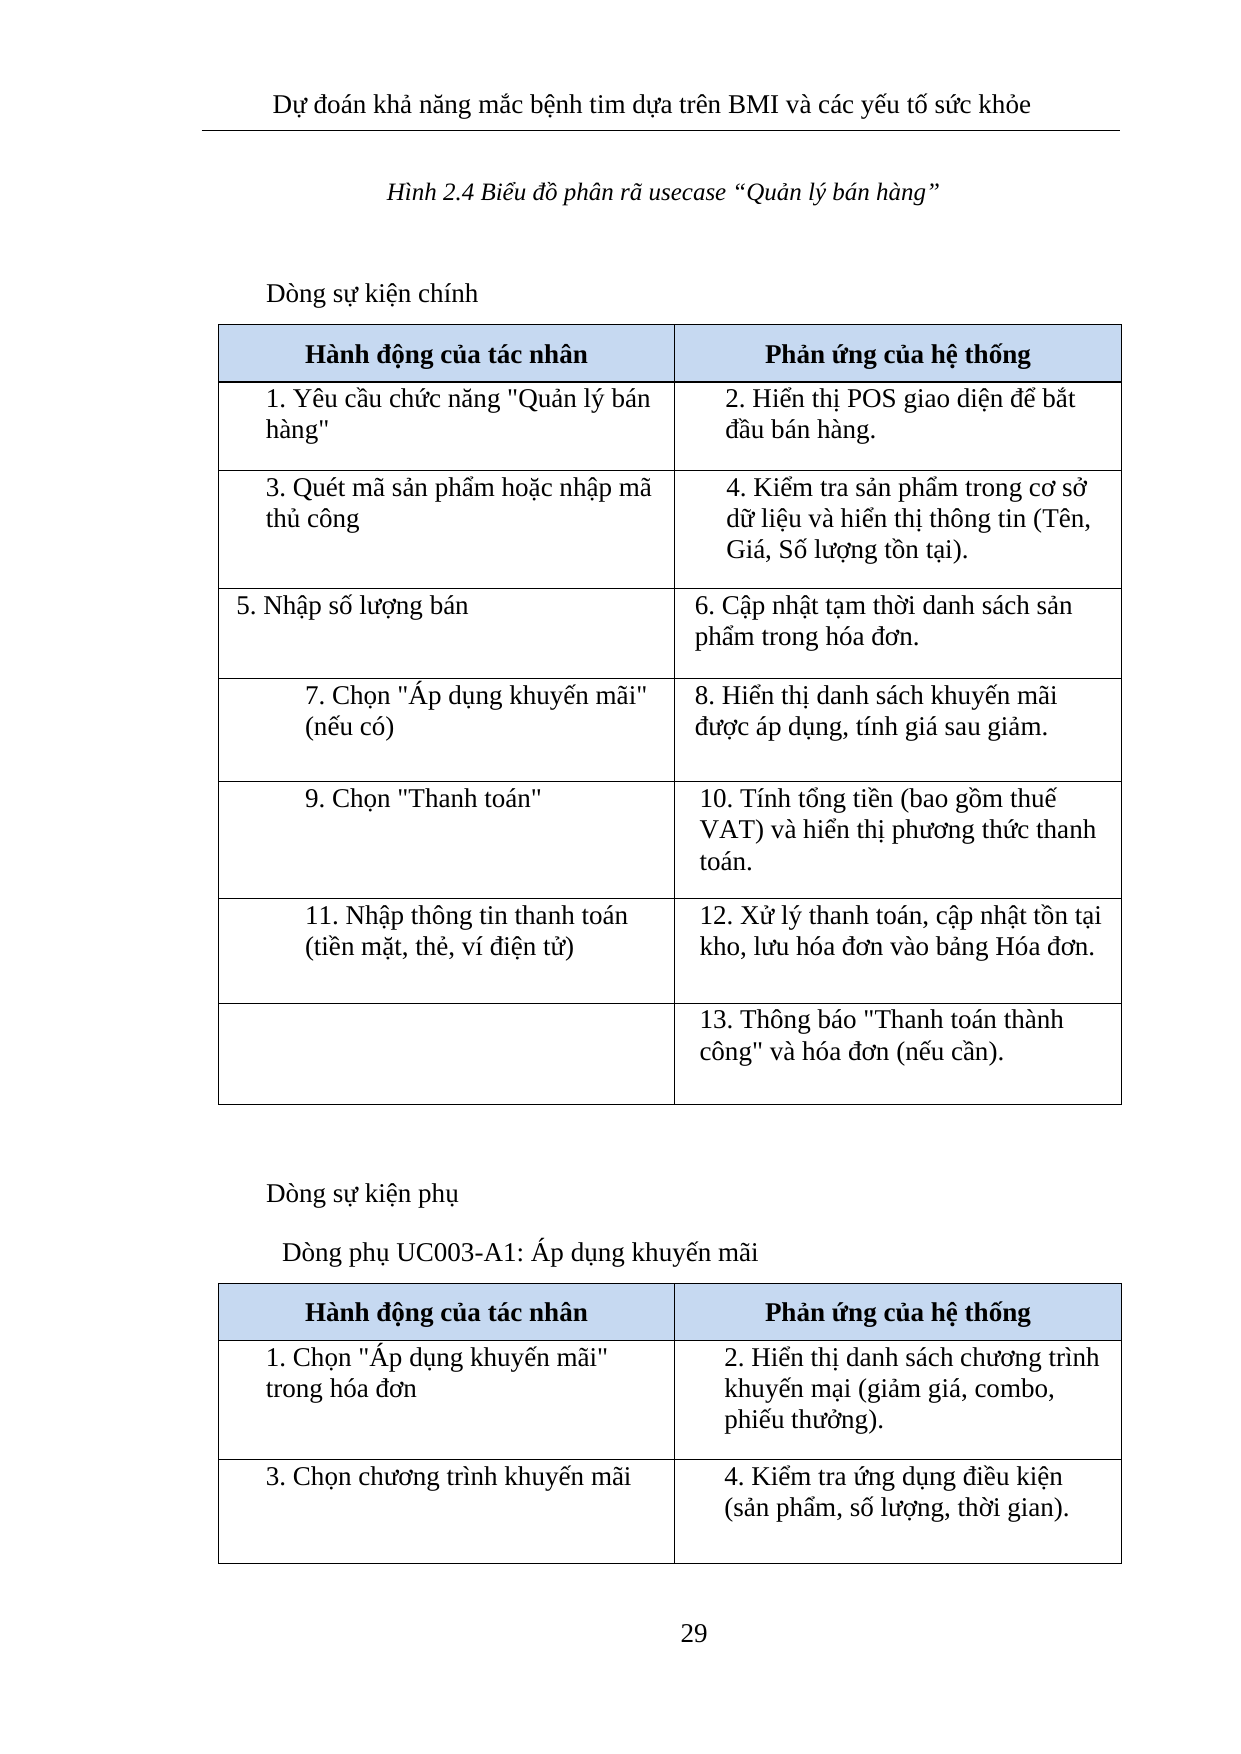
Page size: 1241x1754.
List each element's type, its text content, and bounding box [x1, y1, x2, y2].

table_cell 11. Nhập thông tin thanh toán (tiền mặt, thẻ, ví điện tử) [219, 899, 674, 1002]
table_cell 12. Xử lý thanh toán, cập nhật tồn tại kho, lưu hóa đơn vào bảng Hóa đơn. [675, 899, 1121, 1002]
table_cell [219, 1004, 674, 1104]
table_header Hành động của tác nhân [219, 325, 674, 381]
table_cell 6. Cập nhật tạm thời danh sách sản phẩm trong hóa đơn. [675, 589, 1121, 678]
table_cell 1. Chọn "Áp dụng khuyến mãi" trong hóa đơn [219, 1341, 674, 1459]
table_cell 4. Kiểm tra ứng dụng điều kiện (sản phẩm, số lượng, thời gian). [675, 1460, 1121, 1563]
table_cell 2. Hiển thị POS giao diện để bắt đầu bán hàng. [675, 383, 1121, 470]
text Dòng sự kiện phụ [207, 1177, 1122, 1208]
text Dòng sự kiện chính [207, 278, 1122, 309]
table_cell 7. Chọn "Áp dụng khuyến mãi" (nếu có) [219, 679, 674, 781]
table_cell 13. Thông báo "Thanh toán thành công" và hóa đơn (nếu cần). [675, 1004, 1121, 1104]
table_header Hành động của tác nhân [219, 1284, 674, 1340]
table_cell 5. Nhập số lượng bán [219, 589, 674, 678]
table_cell 3. Chọn chương trình khuyến mãi [219, 1460, 674, 1563]
text Dòng phụ UC003-A1: Áp dụng khuyến mãi [207, 1236, 1122, 1267]
table_header Phản ứng của hệ thống [675, 325, 1121, 381]
table_header Phản ứng của hệ thống [675, 1284, 1121, 1340]
table_cell 9. Chọn "Thanh toán" [219, 782, 674, 898]
table_cell 1. Yêu cầu chức năng "Quản lý bán hàng" [219, 383, 674, 470]
table_cell 2. Hiển thị danh sách chương trình khuyến mại (giảm giá, combo, phiếu thưởng). [675, 1341, 1121, 1459]
table_cell 4. Kiểm tra sản phẩm trong cơ sở dữ liệu và hiển thị thông tin (Tên, Giá, Số lượng tồn tại). [675, 471, 1121, 588]
table_cell 8. Hiển thị danh sách khuyến mãi được áp dụng, tính giá sau giảm. [675, 679, 1121, 781]
table_cell 10. Tính tổng tiền (bao gồm thuế VAT) và hiển thị phương thức thanh toán. [675, 782, 1121, 898]
table_cell 3. Quét mã sản phẩm hoặc nhập mã thủ công [219, 471, 674, 588]
